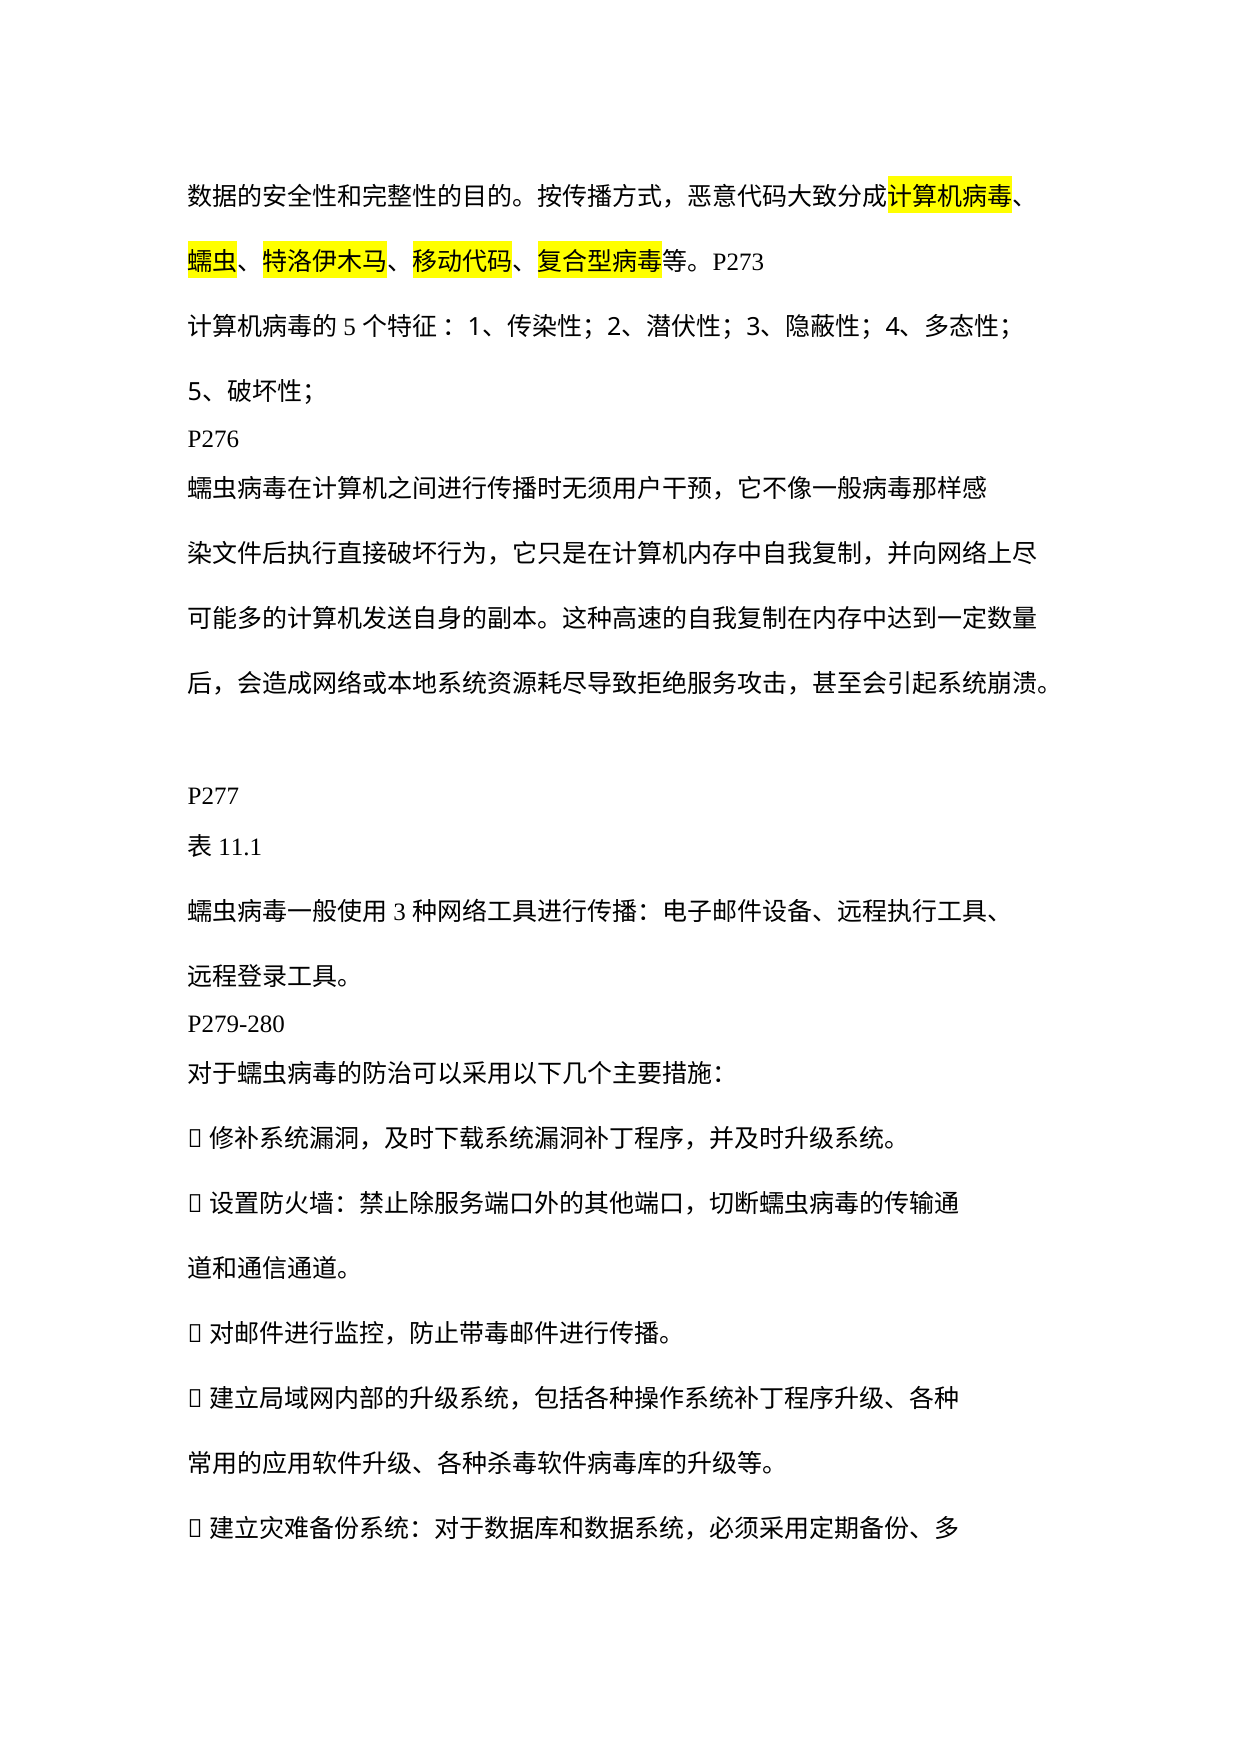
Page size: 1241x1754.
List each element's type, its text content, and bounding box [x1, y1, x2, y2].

text 数据的安全性和完整性的目的。按传播方式，恶意代码大致分成计算机病毒、 [187, 162, 1053, 227]
text  对邮件进行监控，防止带毒邮件进行传播。 [187, 1299, 1053, 1364]
text  建立灾难备份系统：对于数据库和数据系统，必须采用定期备份、多 [187, 1494, 1053, 1559]
text 表 11.1 [187, 812, 1053, 877]
text  设置防火墙：禁止除服务端口外的其他端口，切断蠕虫病毒的传输通 [187, 1169, 1053, 1234]
text 常用的应用软件升级、各种杀毒软件病毒库的升级等。 [187, 1429, 1053, 1494]
text 远程登录工具。 [187, 942, 1053, 1007]
text 蠕虫病毒一般使用 3 种网络工具进行传播：电子邮件设备、远程执行工具、 [187, 877, 1053, 942]
text 计算机病毒的 5 个特征 ：1、传染性；2、潜伏性；3、隐蔽性；4、多态性；5、破坏性； [187, 292, 1053, 422]
text  修补系统漏洞，及时下载系统漏洞补丁程序，并及时升级系统。 [187, 1104, 1053, 1169]
text  建立局域网内部的升级系统，包括各种操作系统补丁程序升级、各种 [187, 1364, 1053, 1429]
text 可能多的计算机发送自身的副本。这种高速的自我复制在内存中达到一定数量 [187, 584, 1053, 649]
text P276 [187, 422, 1053, 454]
text P277 [187, 779, 1053, 812]
text 染文件后执行直接破坏行为，它只是在计算机内存中自我复制，并向网络上尽 [187, 519, 1053, 584]
text 蠕虫病毒在计算机之间进行传播时无须用户干预，它不像一般病毒那样感 [187, 454, 1053, 519]
text 蠕虫、特洛伊木马、移动代码、复合型病毒等。P273 [187, 227, 1053, 292]
text 道和通信通道。 [187, 1234, 1053, 1299]
text P279-280 [187, 1007, 1053, 1039]
text 后，会造成网络或本地系统资源耗尽导致拒绝服务攻击，甚至会引起系统崩溃。 [187, 649, 1053, 779]
text 对于蠕虫病毒的防治可以采用以下几个主要措施： [187, 1039, 1053, 1104]
